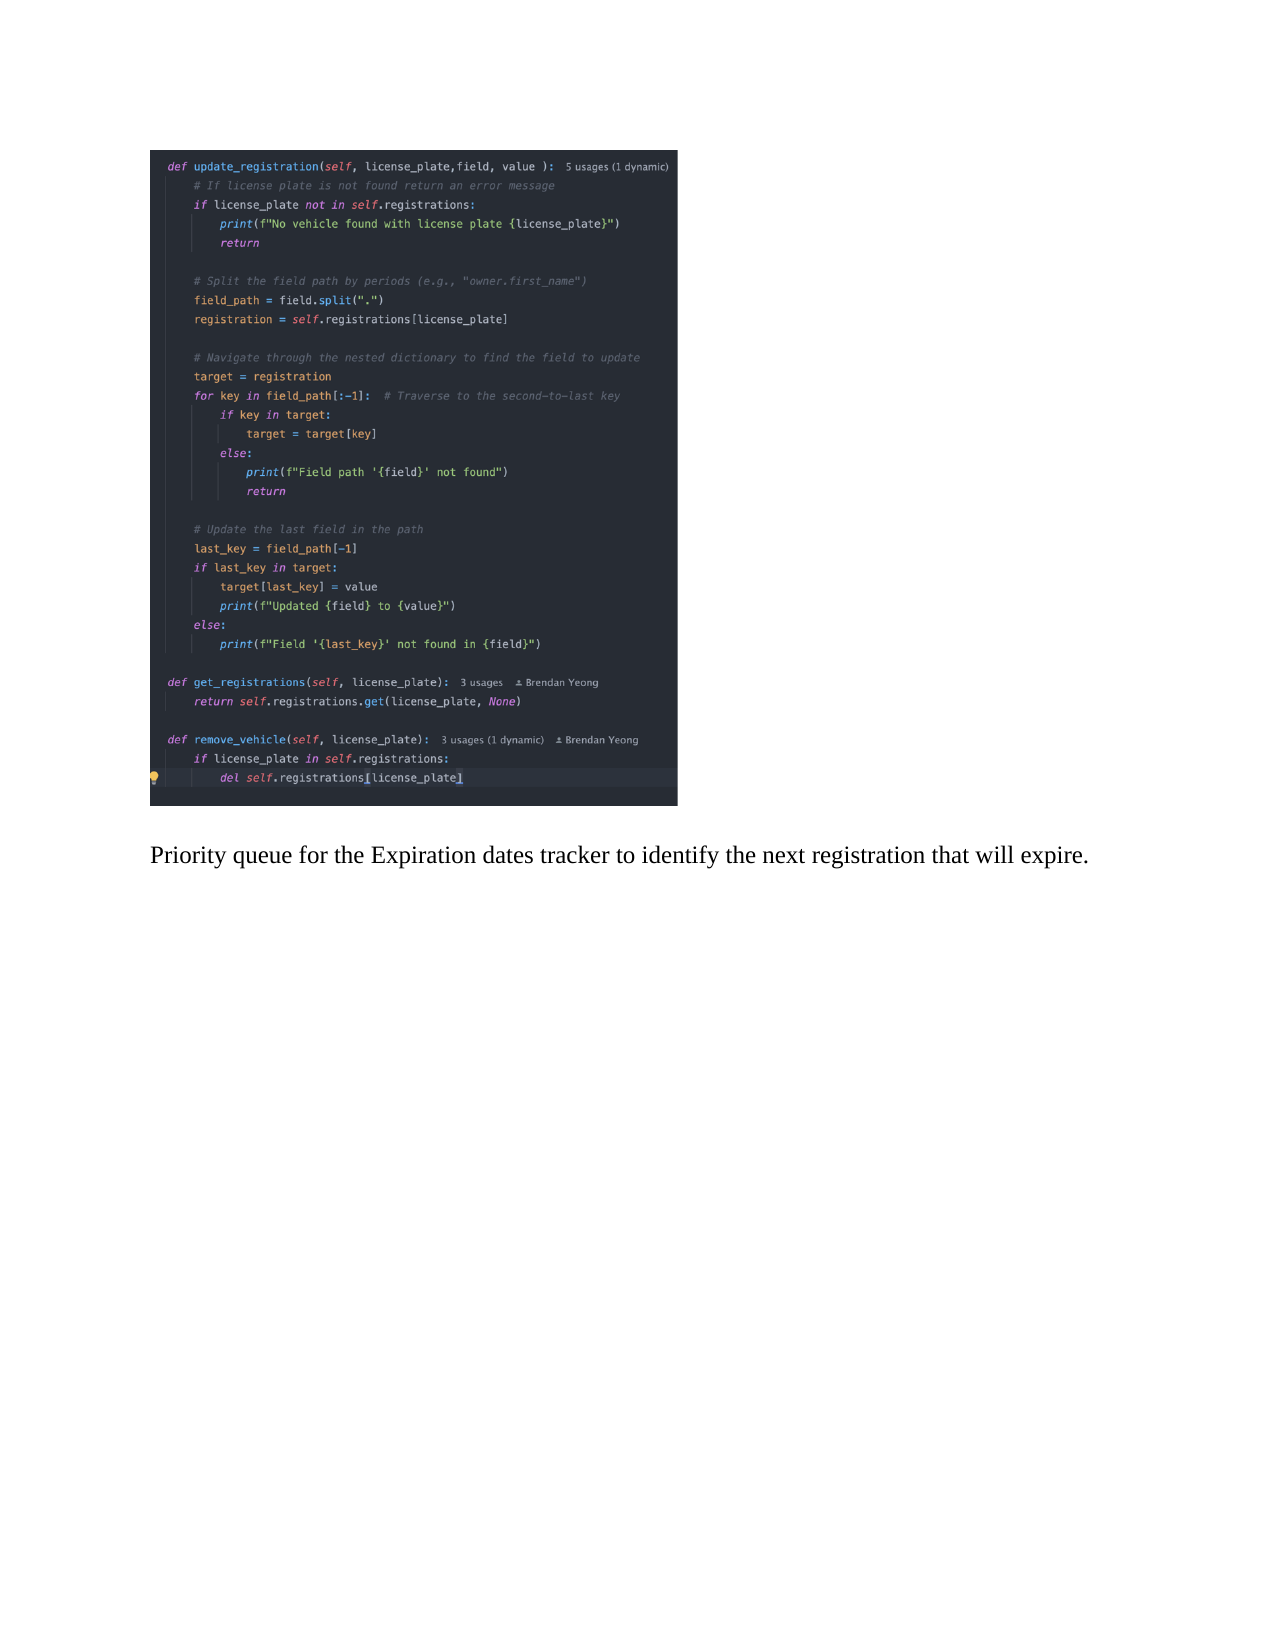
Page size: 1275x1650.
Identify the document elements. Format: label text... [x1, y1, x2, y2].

picture [150, 150, 678, 806]
text Priority queue for the Expiration dates tracker to identify the next registration that will expire. [150, 840, 1125, 869]
